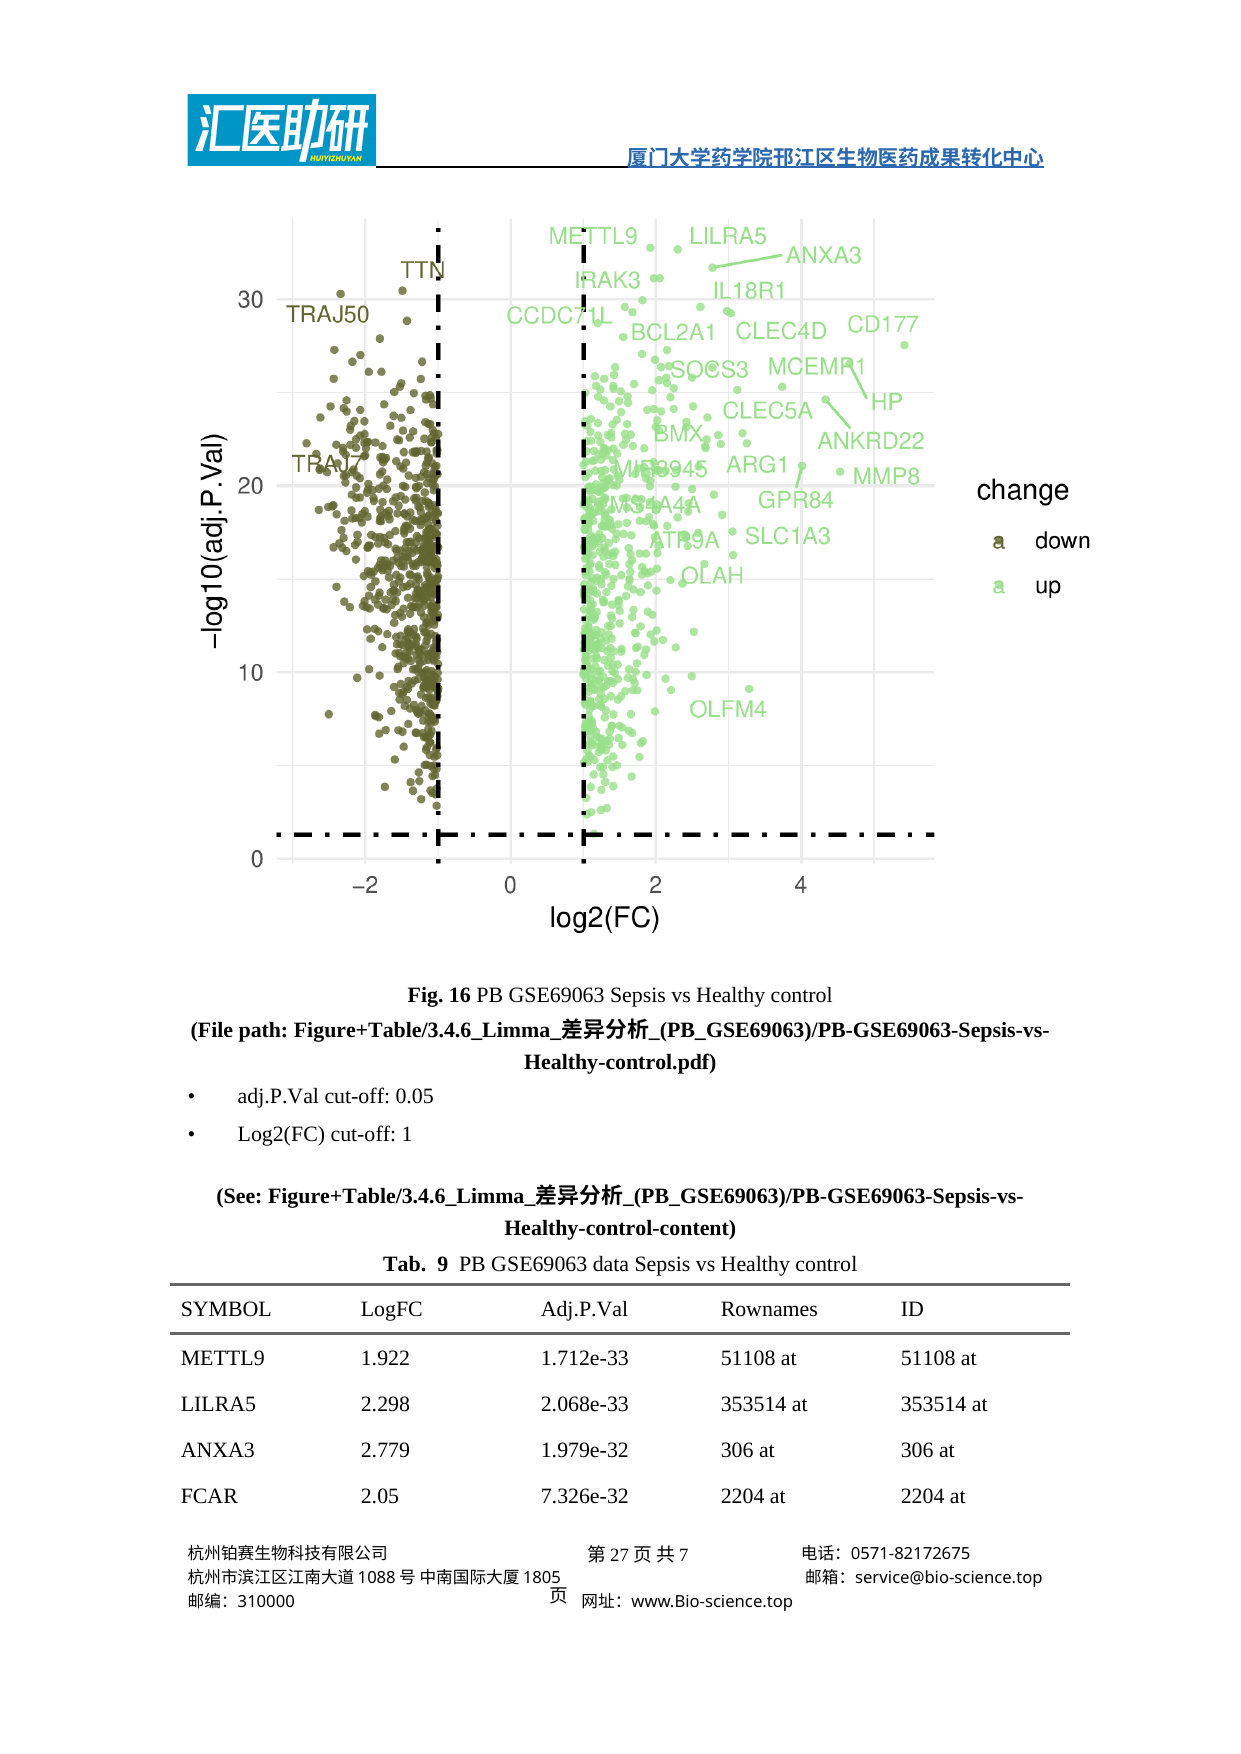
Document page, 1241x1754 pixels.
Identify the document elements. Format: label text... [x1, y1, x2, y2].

table_cell 7.326e-32 [530, 1460, 710, 1506]
table_header LogFC [350, 1272, 530, 1318]
table_cell 2.779 [350, 1414, 530, 1459]
picture [187, 204, 1118, 949]
table_cell 2.298 [350, 1368, 530, 1413]
table_cell 51108 at [890, 1321, 1070, 1367]
picture [210, 106, 243, 150]
picture [243, 106, 284, 150]
picture [196, 131, 208, 150]
table_cell 306 at [710, 1414, 890, 1459]
table_header SYMBOL [170, 1272, 350, 1318]
text Tab. 9 PB GSE69063 data Sepsis vs Healthy control [194, 1238, 1046, 1263]
table_cell 1.979e-32 [530, 1414, 710, 1459]
table_cell 1.712e-33 [530, 1321, 710, 1367]
table_cell ANXA3 [170, 1414, 350, 1459]
table_cell 1.922 [350, 1321, 530, 1367]
picture [282, 99, 327, 161]
table_cell 2204 at [710, 1460, 890, 1506]
picture [327, 106, 368, 150]
table_cell 2.05 [350, 1460, 530, 1506]
text (See: Figure+Table/3.4.6_Limma_差异分析_(PB_GSE69063)/PB-GSE69063-Sepsis-vs-Healthy-control-content) [187, 1166, 1053, 1226]
text (File path: Figure+Table/3.4.6_Limma_差异分析_(PB_GSE69063)/PB-GSE69063-Sepsis-vs-Healthy-control.pdf) [187, 1014, 1053, 1074]
table_cell LILRA5 [170, 1368, 350, 1413]
list Log2(FC) cut-off: 1 [187, 1125, 1053, 1150]
list adj.P.Val cut-off: 0.05 [187, 1083, 1053, 1108]
table_header ID [890, 1272, 1070, 1318]
table_header Rownames [710, 1272, 890, 1318]
table_cell 353514 at [890, 1368, 1070, 1413]
table_cell METTL9 [170, 1321, 350, 1367]
table_cell 2204 at [890, 1460, 1070, 1506]
table_cell 306 at [890, 1414, 1070, 1459]
picture [201, 118, 208, 127]
picture [204, 106, 210, 114]
table_cell 353514 at [710, 1368, 890, 1413]
text Fig. 16 PB GSE69063 Sepsis vs Healthy control [187, 982, 1053, 1007]
table_header Adj.P.Val [530, 1272, 710, 1318]
table_cell FCAR [170, 1460, 350, 1506]
table_cell 2.068e-33 [530, 1368, 710, 1413]
table_cell 51108 at [710, 1321, 890, 1367]
